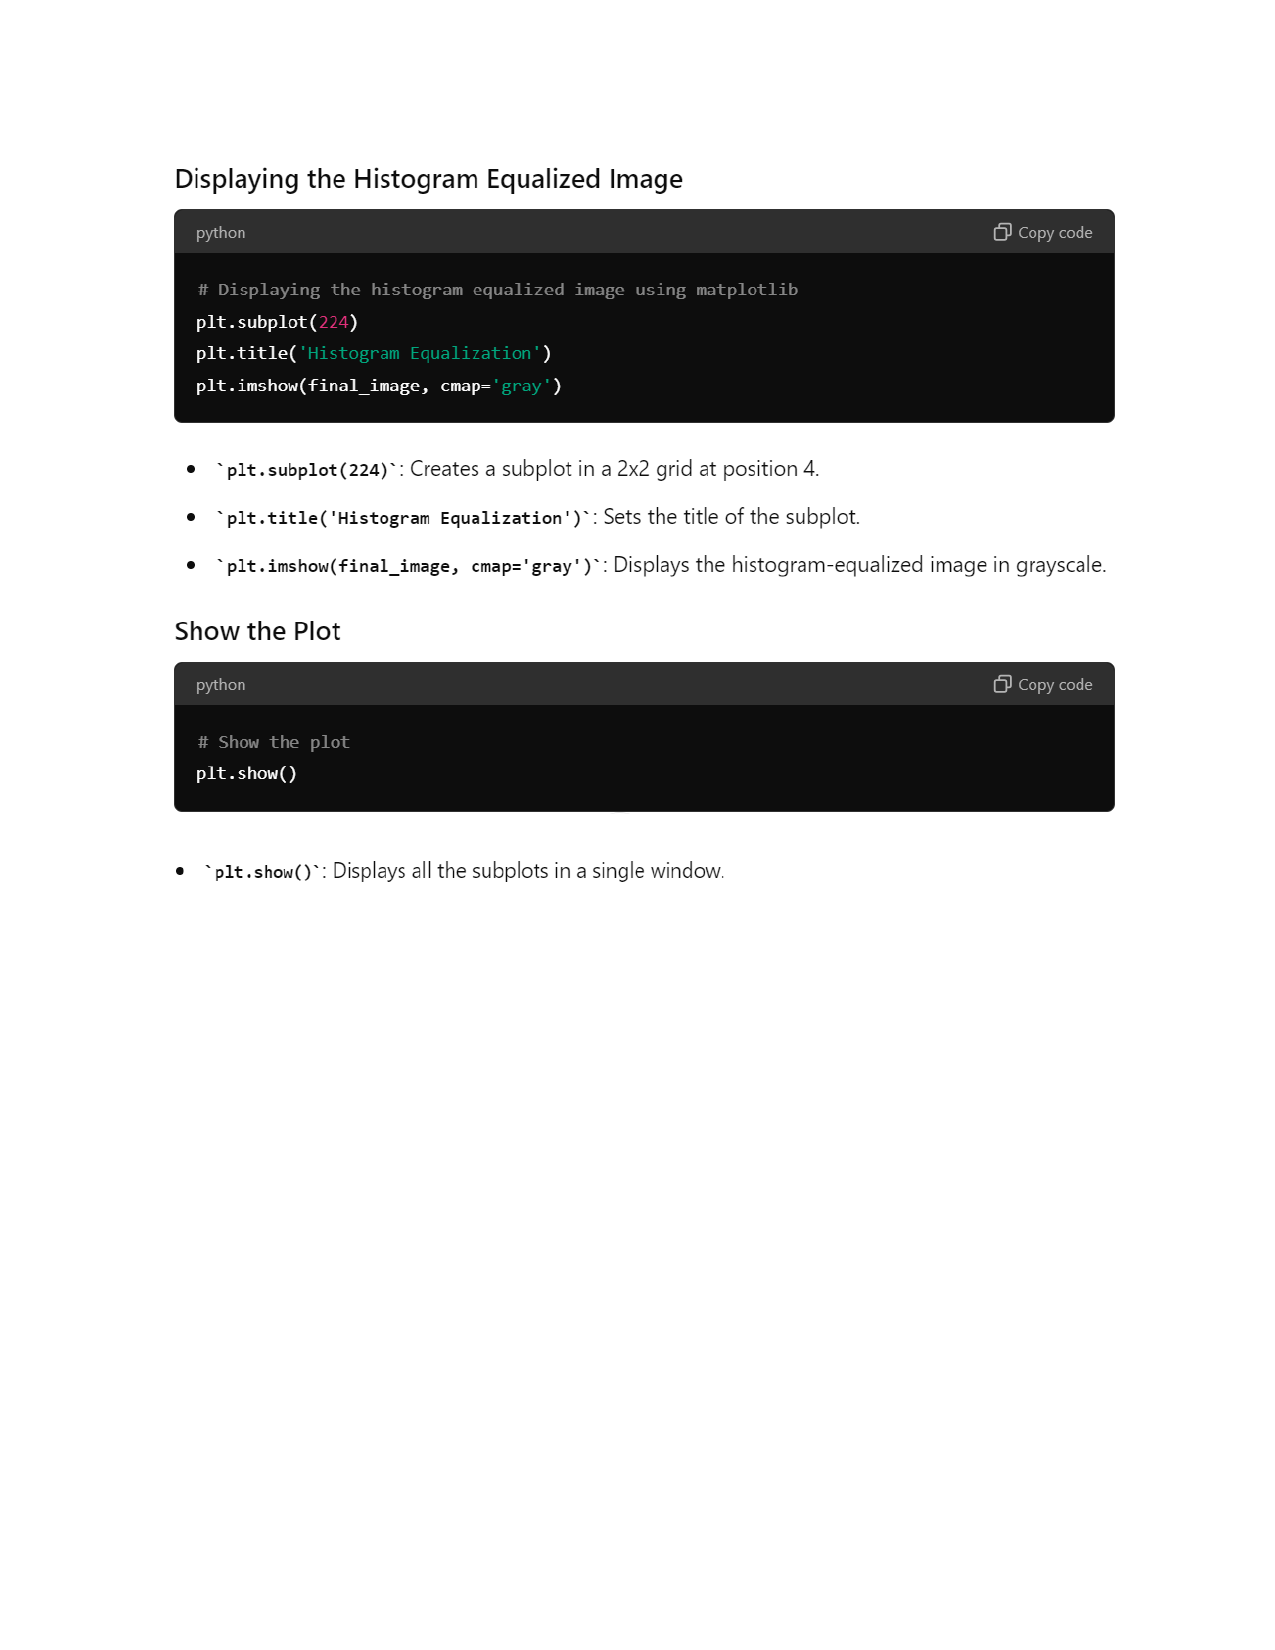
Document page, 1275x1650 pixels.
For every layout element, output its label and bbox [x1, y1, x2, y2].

picture [150, 150, 1125, 814]
picture [150, 835, 1125, 902]
